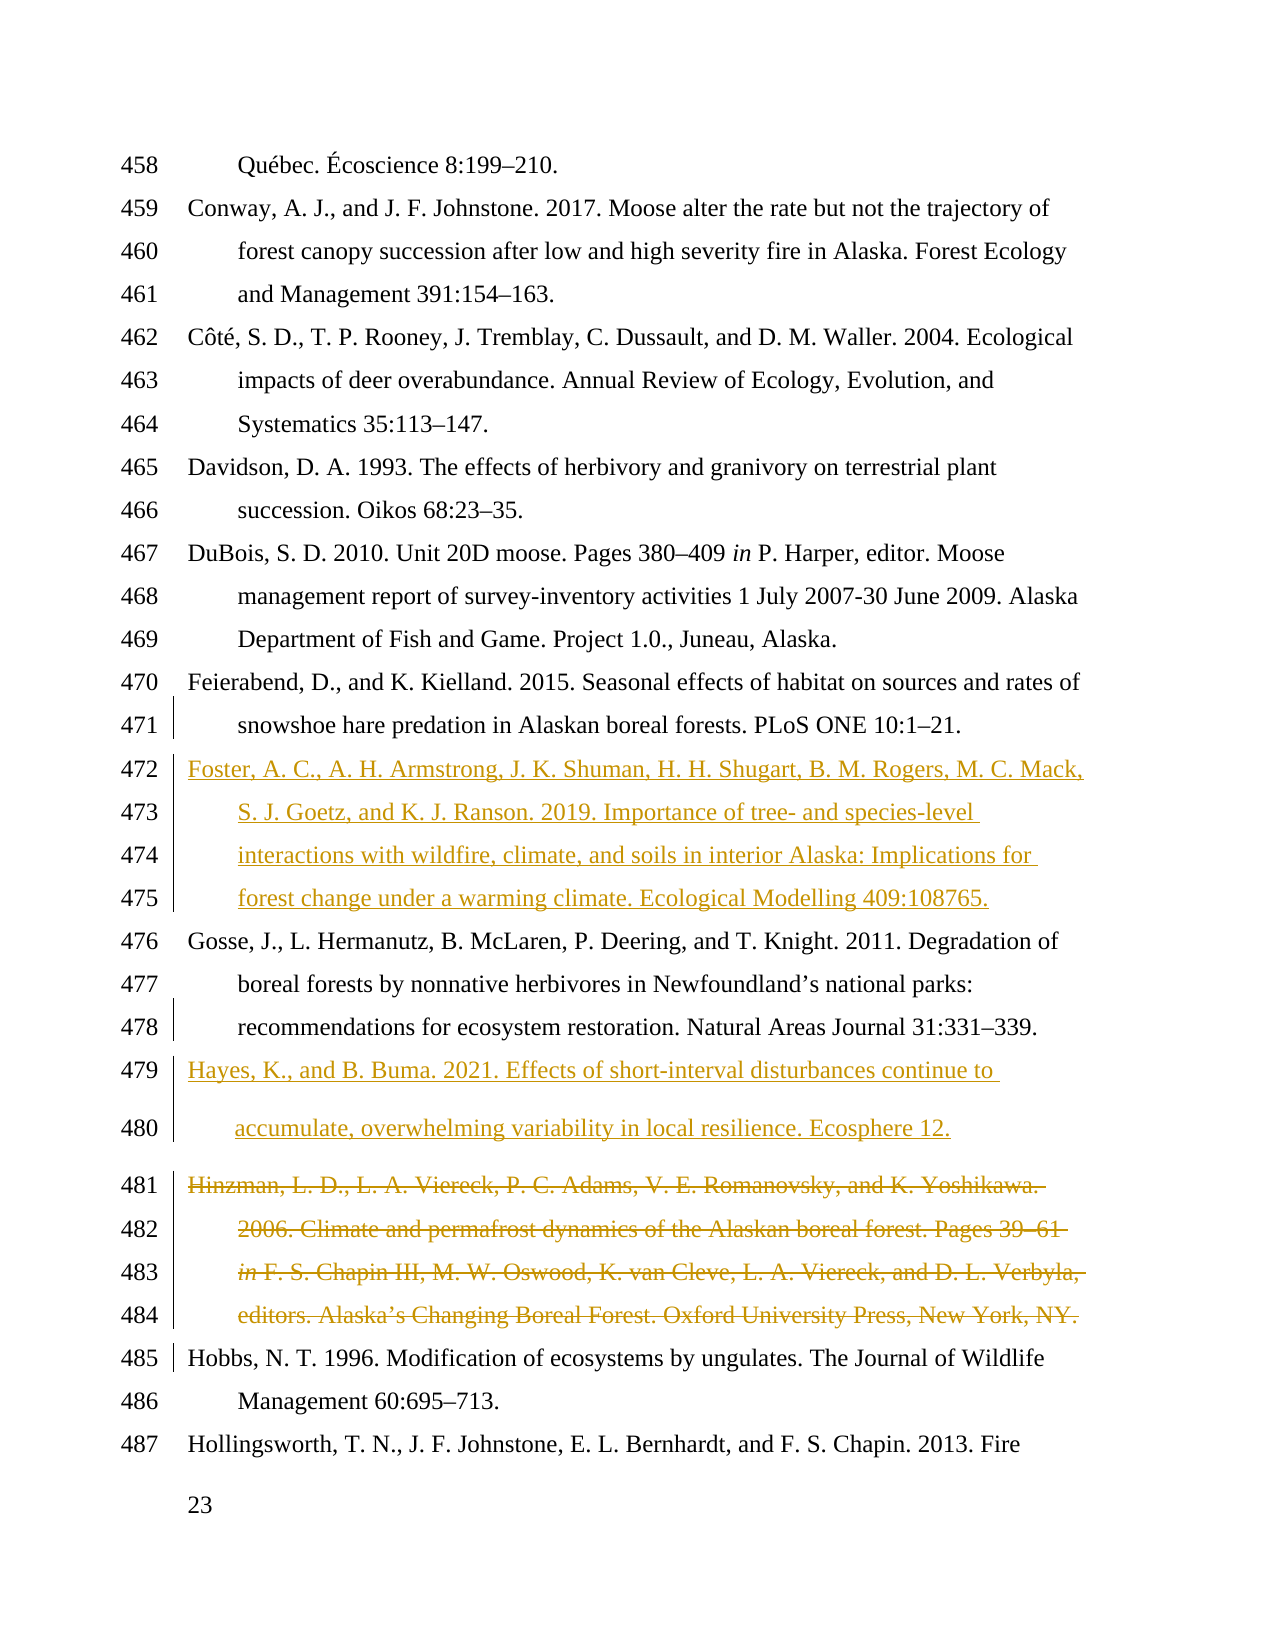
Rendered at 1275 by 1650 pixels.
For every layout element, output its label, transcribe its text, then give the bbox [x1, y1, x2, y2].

text Côté, S. D., T. P. Rooney, J. Tremblay, C. Dussault, and D. M. Waller. 2004. Ecological impacts of deer overabundance. Annual Review of Ecology, Evolution, and Systematics 35:113–147. [187, 322, 1087, 437]
text Gosse, J., L. Hermanutz, B. McLaren, P. Deering, and T. Knight. 2011. Degradation of boreal forests by nonnative herbivores in Newfoundland’s national parks: recommendations for ecosystem restoration. Natural Areas Journal 31:331–339. [187, 926, 1087, 1041]
text DuBois, S. D. 2010. Unit 20D moose. Pages 380–409 in P. Harper, editor. Moose management report of survey-inventory activities 1 July 2007-30 June 2009. Alaska Department of Fish and Game. Project 1.0., Juneau, Alaska. [187, 538, 1087, 653]
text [187, 1429, 1087, 1458]
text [187, 150, 1087, 179]
text Feierabend, D., and K. Kielland. 2015. Seasonal effects of habitat on sources and rates of snowshoe hare predation in Alaskan boreal forests. PLoS ONE 10:1–21. [187, 667, 1087, 739]
text Conway, A. J., and J. F. Johnstone. 2017. Moose alter the rate but not the trajectory of forest canopy succession after low and high severity fire in Alaska. Forest Ecology and Management 391:154–163. [187, 193, 1087, 308]
text Davidson, D. A. 1993. The effects of herbivory and granivory on terrestrial plant succession. Oikos 68:23–35. [187, 452, 1087, 524]
text Hobbs, N. T. 1996. Modification of ecosystems by ungulates. The Journal of Wildlife Management 60:695–713. [187, 1343, 1087, 1415]
